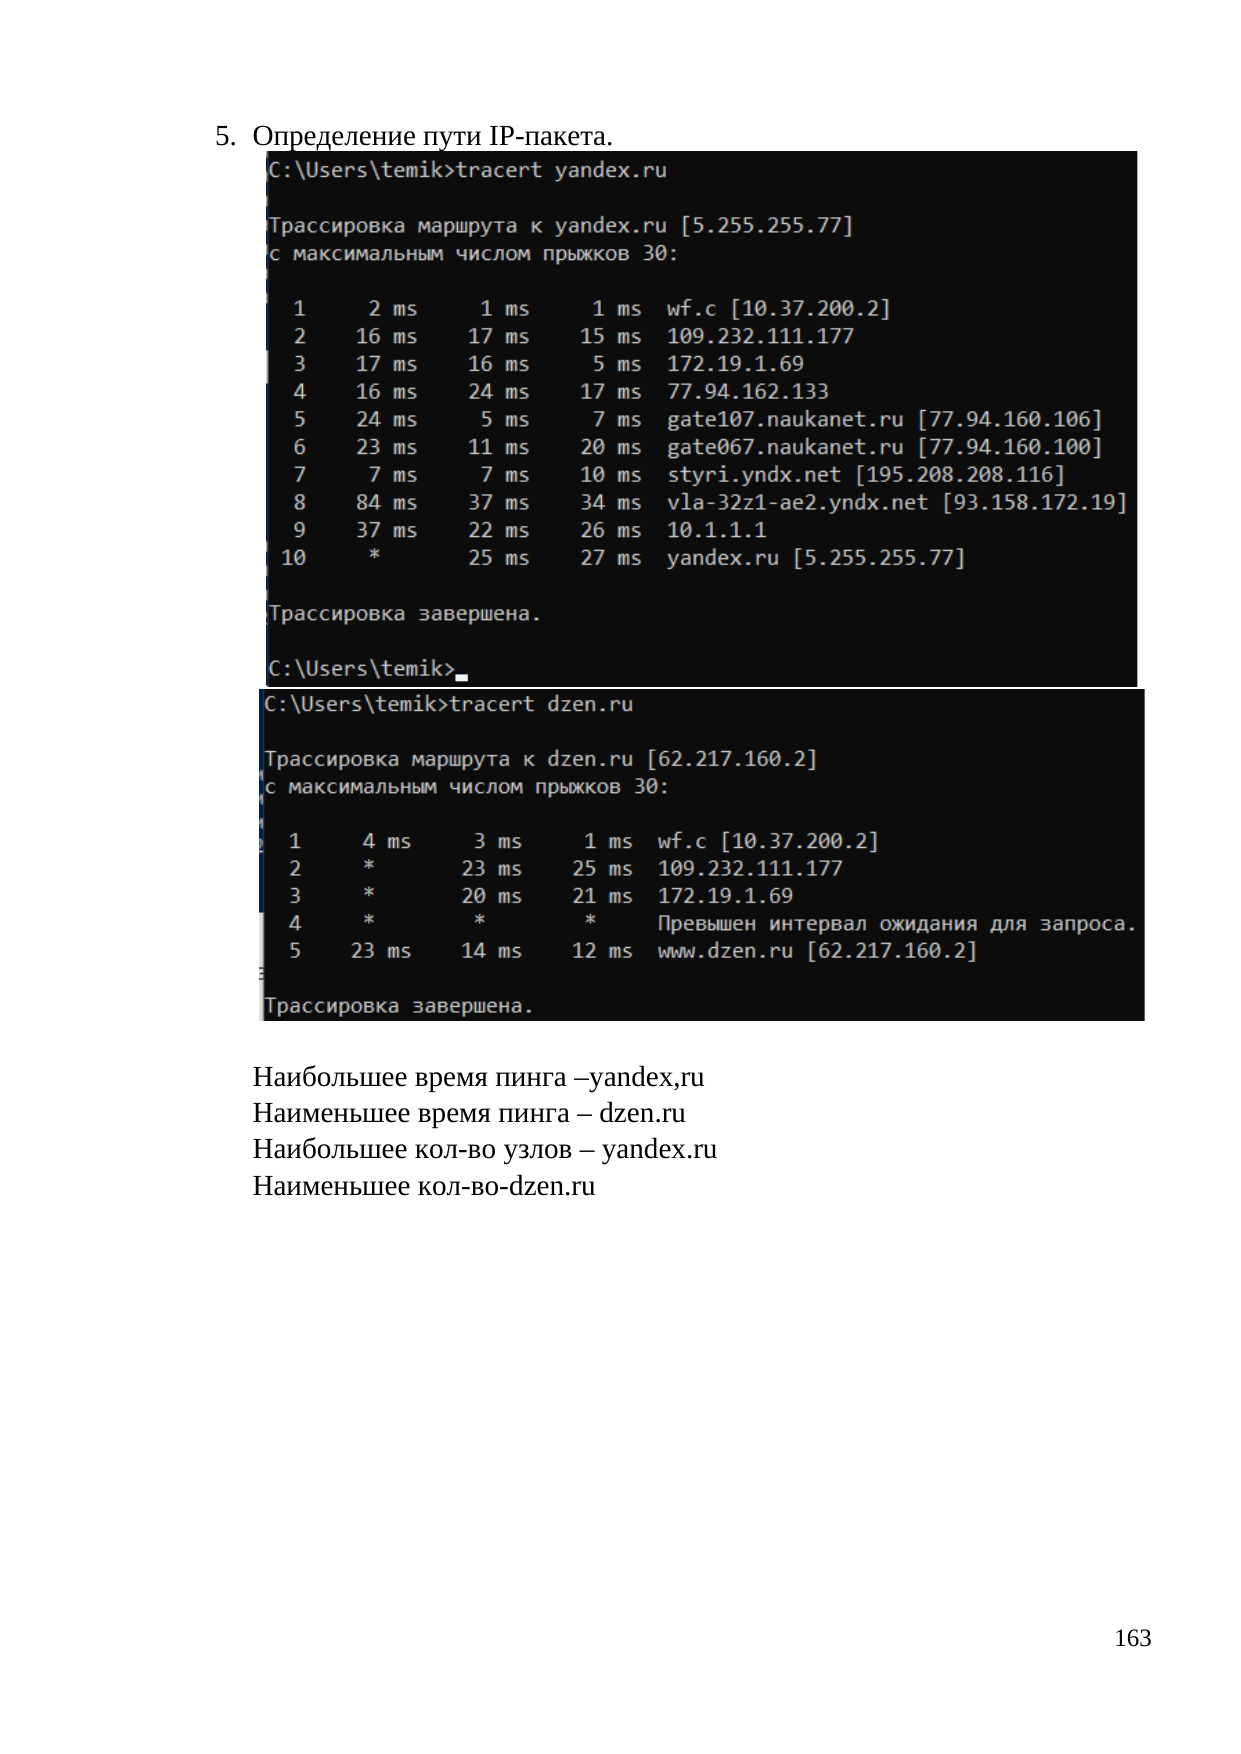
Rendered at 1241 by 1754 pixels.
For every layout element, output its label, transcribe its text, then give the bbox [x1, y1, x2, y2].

picture [259, 689, 1145, 1021]
list Наибольшее кол-во узлов – yandex.ru [252, 1132, 1152, 1165]
list Определение пути IP-пакета. [215, 118, 1152, 152]
list Наименьшее время пинга – dzen.ru [252, 1096, 1152, 1129]
list Наименьшее кол-во-dzen.ru [252, 1168, 1152, 1201]
list Наибольшее время пинга –yandex,ru [252, 1059, 1152, 1093]
picture [266, 151, 1138, 687]
